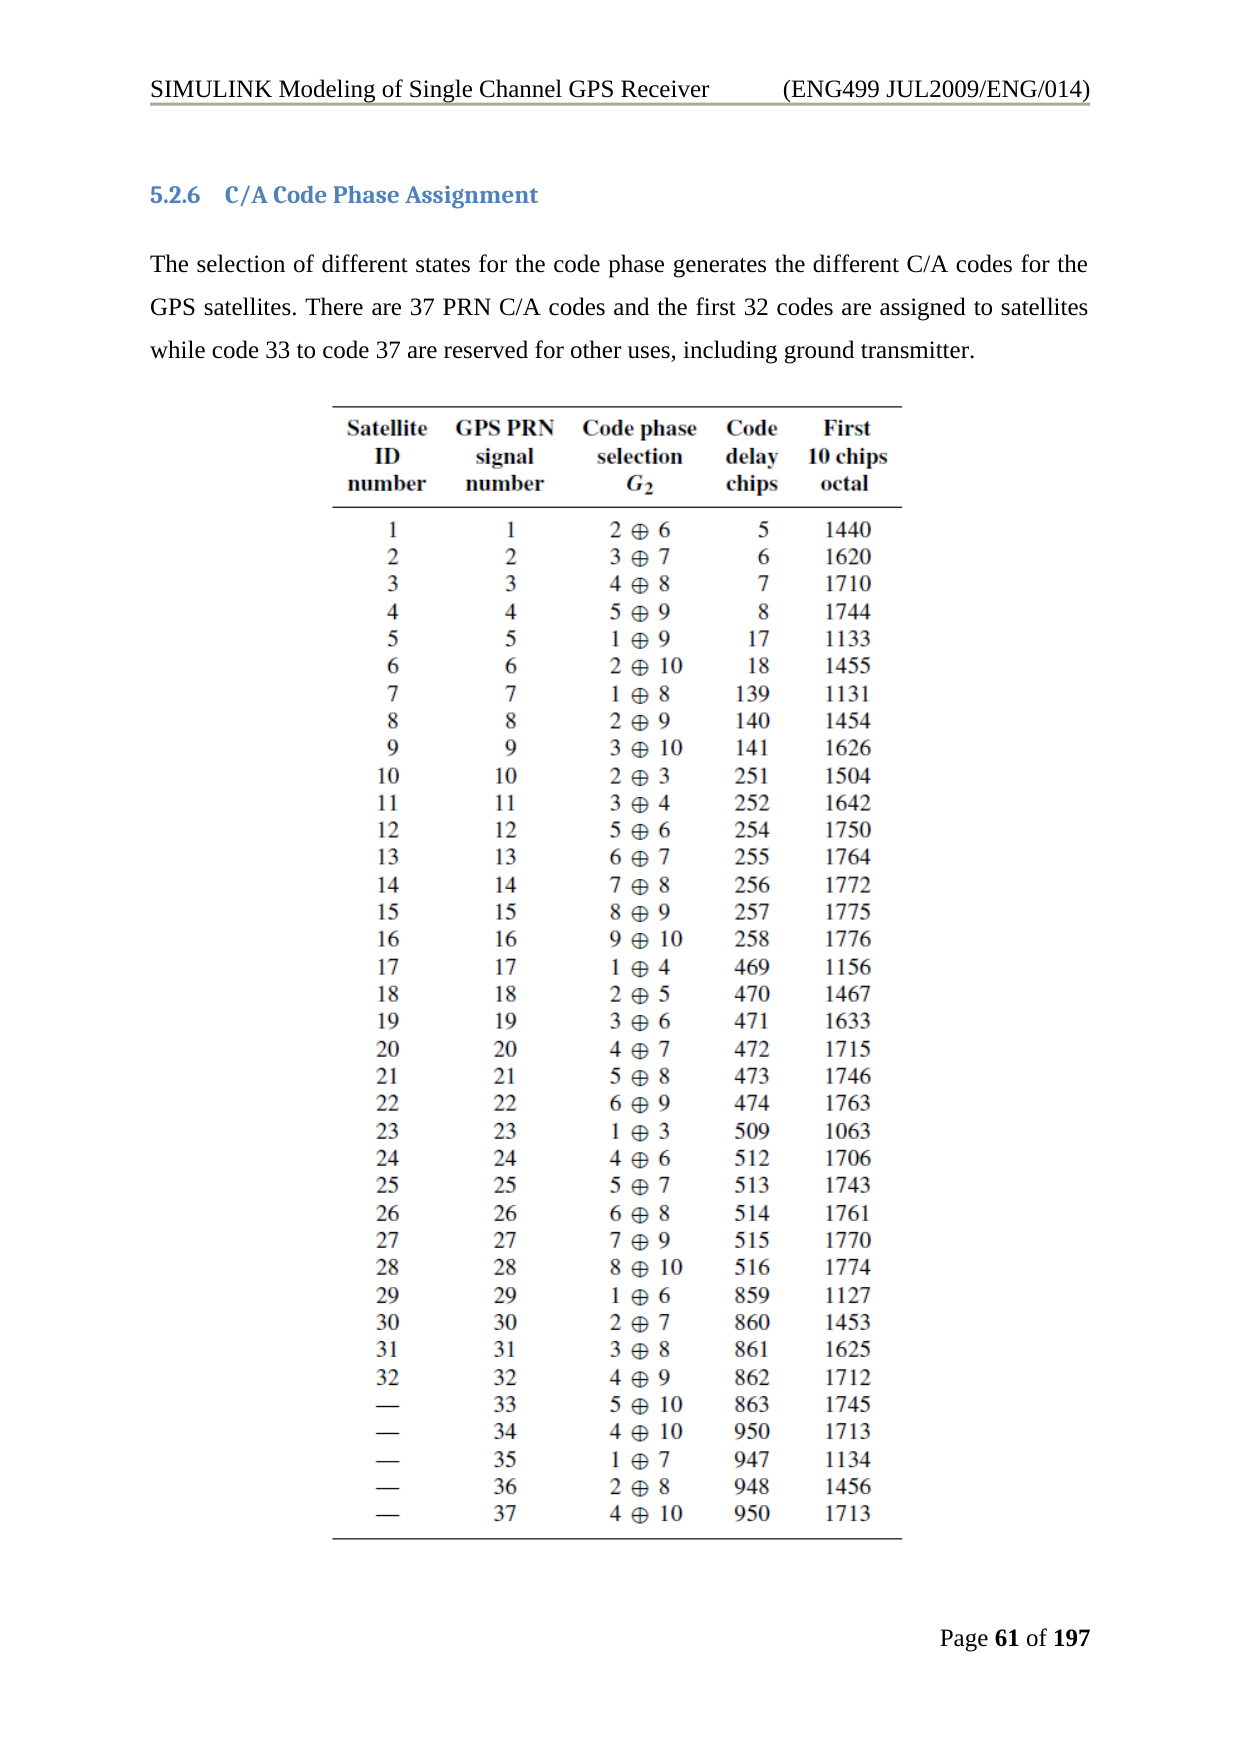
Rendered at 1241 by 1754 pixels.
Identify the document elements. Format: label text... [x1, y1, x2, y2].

text The selection of different states for the code phase generates the different C/A codes for the GPS satellites. There are 37 PRN C/A codes and the first 32 codes are assigned to satellites while code 33 to code 37 are reserved for other uses, including ground transmitter. [150, 249, 1090, 364]
subtitle C/A Code Phase Assignment [150, 181, 1090, 209]
